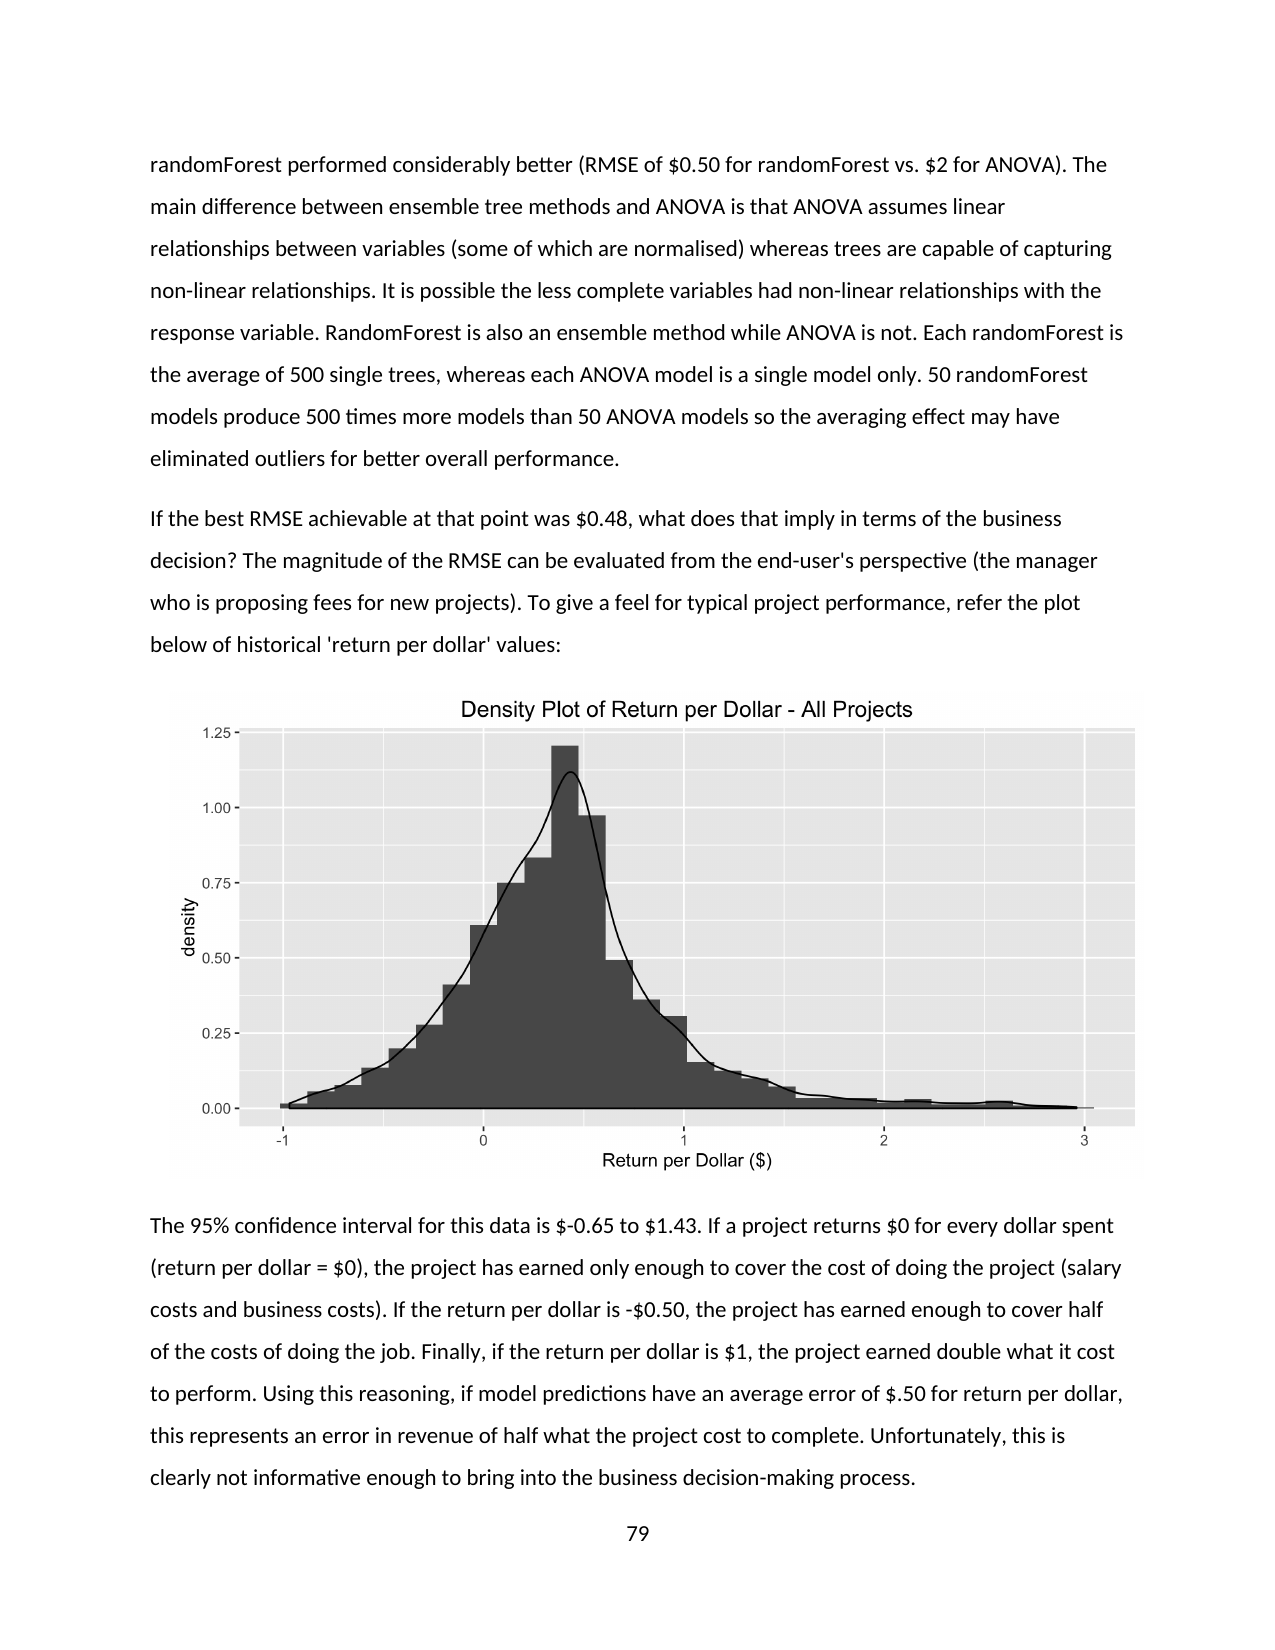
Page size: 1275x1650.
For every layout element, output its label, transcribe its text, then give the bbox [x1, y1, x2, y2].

picture [168, 691, 1144, 1179]
text The 95% confidence interval for this data is $-0.65 to $1.43. If a project returns $0 for every dollar spent (return per dollar = $0), the project has earned only enough to cover the cost of doing the project (salary costs and business costs). If the return per dollar is -$0.50, the project has earned enough to cover half of the costs of doing the job. Finally, if the return per dollar is $1, the project earned double what it cost to perform. Using this reasoning, if model predictions have an average error of $.50 for return per dollar, this represents an error in revenue of half what the project cost to complete. Unfortunately, this is clearly not informative enough to bring into the business decision-making process. [150, 1211, 1125, 1491]
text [150, 150, 1125, 472]
text If the best RMSE achievable at that point was $0.48, what does that imply in terms of the business decision? The magnitude of the RMSE can be evaluated from the end-user's perspective (the manager who is proposing fees for new projects). To give a feel for typical project performance, refer the plot below of historical 'return per dollar' values: [150, 504, 1125, 658]
